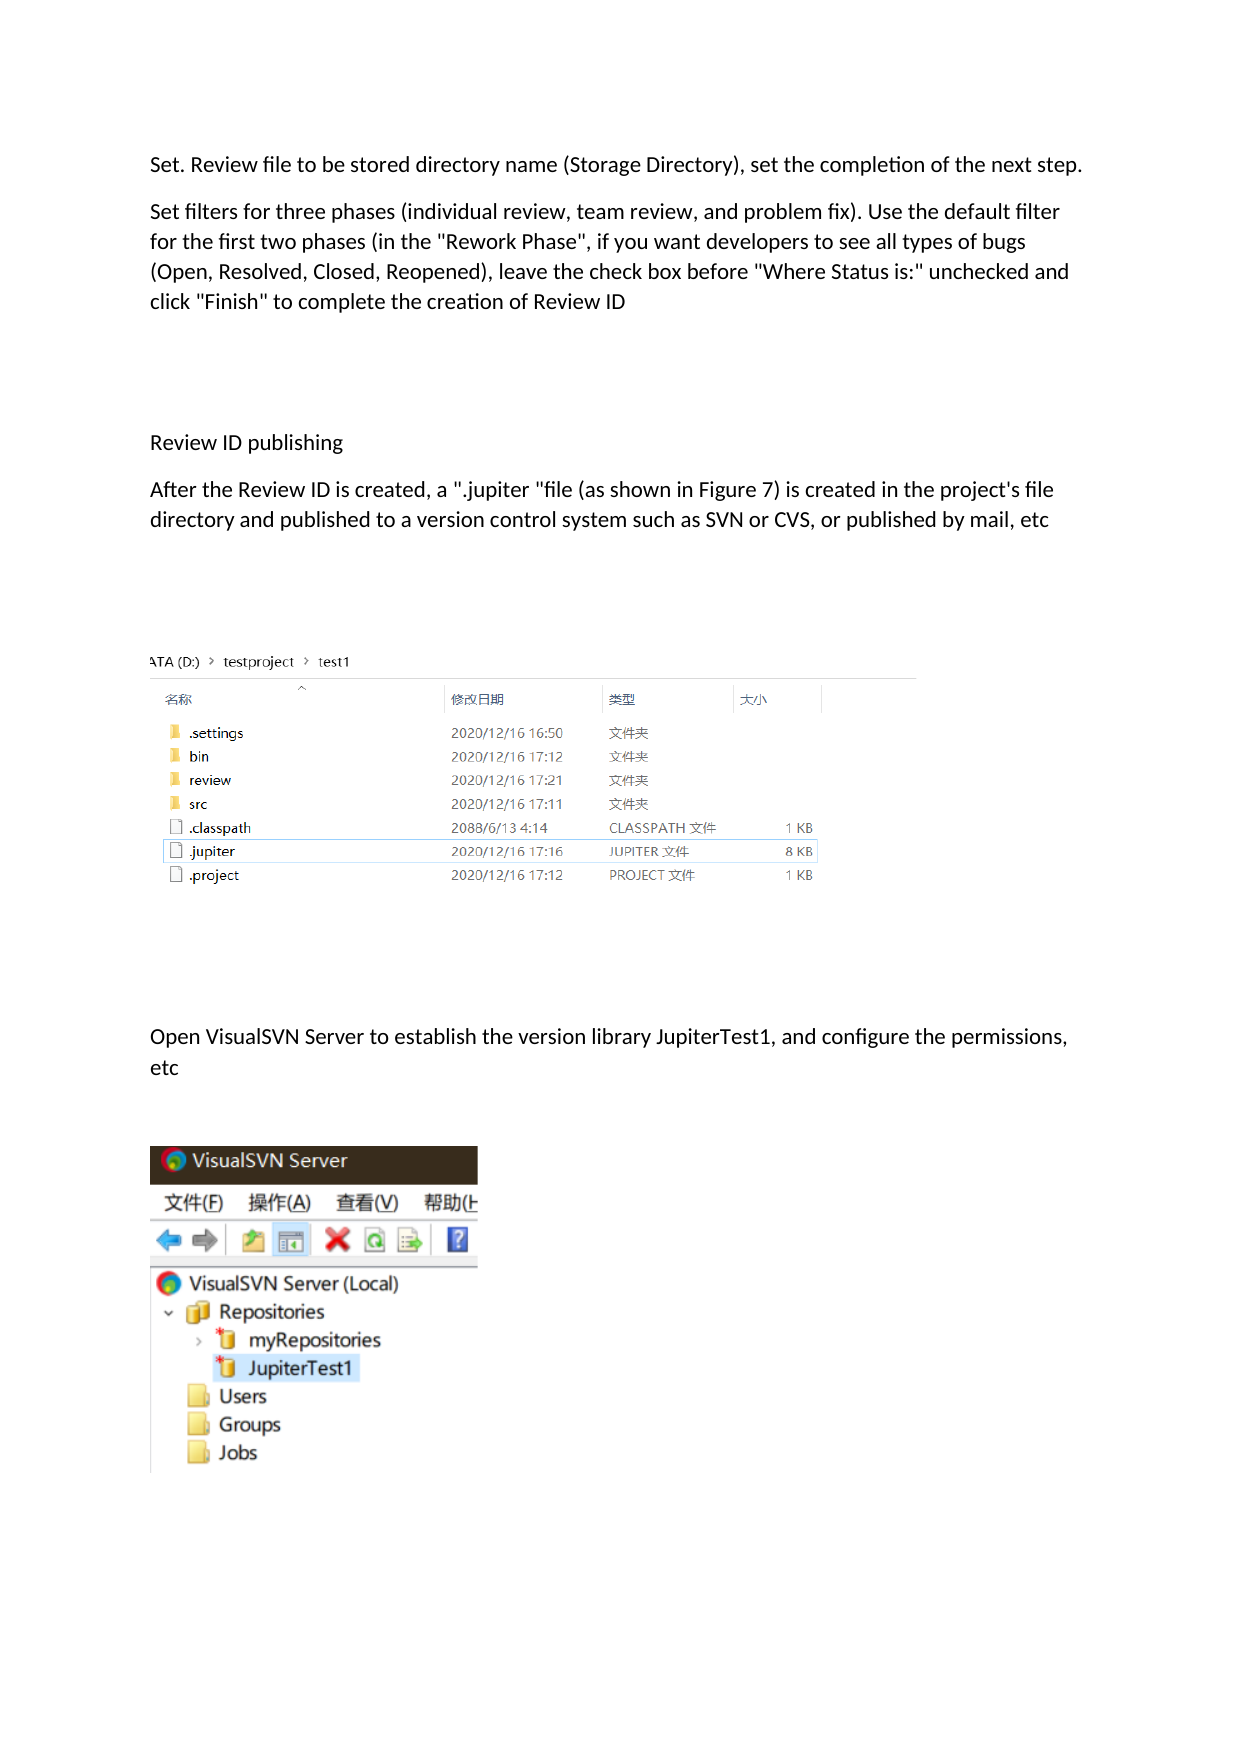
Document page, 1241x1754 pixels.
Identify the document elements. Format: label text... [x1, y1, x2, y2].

text Set filters for three phases (individual review, team review, and problem fix). Use the default filter for the first two phases (in the "Rework Phase", if you want developers to see all types of bugs (Open, Resolved, Closed, Reopened), leave the check box before "Where Status is:" unchecked and click "Finish" to complete the creation of Review ID [150, 197, 1090, 316]
picture [150, 1146, 478, 1473]
text Set. Review file to be stored directory name (Storage Directory), set the completion of the next step. [150, 150, 1090, 178]
text Open VisualSVN Server to establish the version library JupiterTest1, and configure the permissions, etc [150, 1022, 1090, 1081]
text Review ID publishing [150, 428, 1090, 456]
picture [150, 645, 917, 957]
text After the Review ID is created, a ".jupiter "file (as shown in Figure 7) is created in the project's file directory and published to a version control system such as SVN or CVS, or published by mail, etc [150, 475, 1090, 533]
